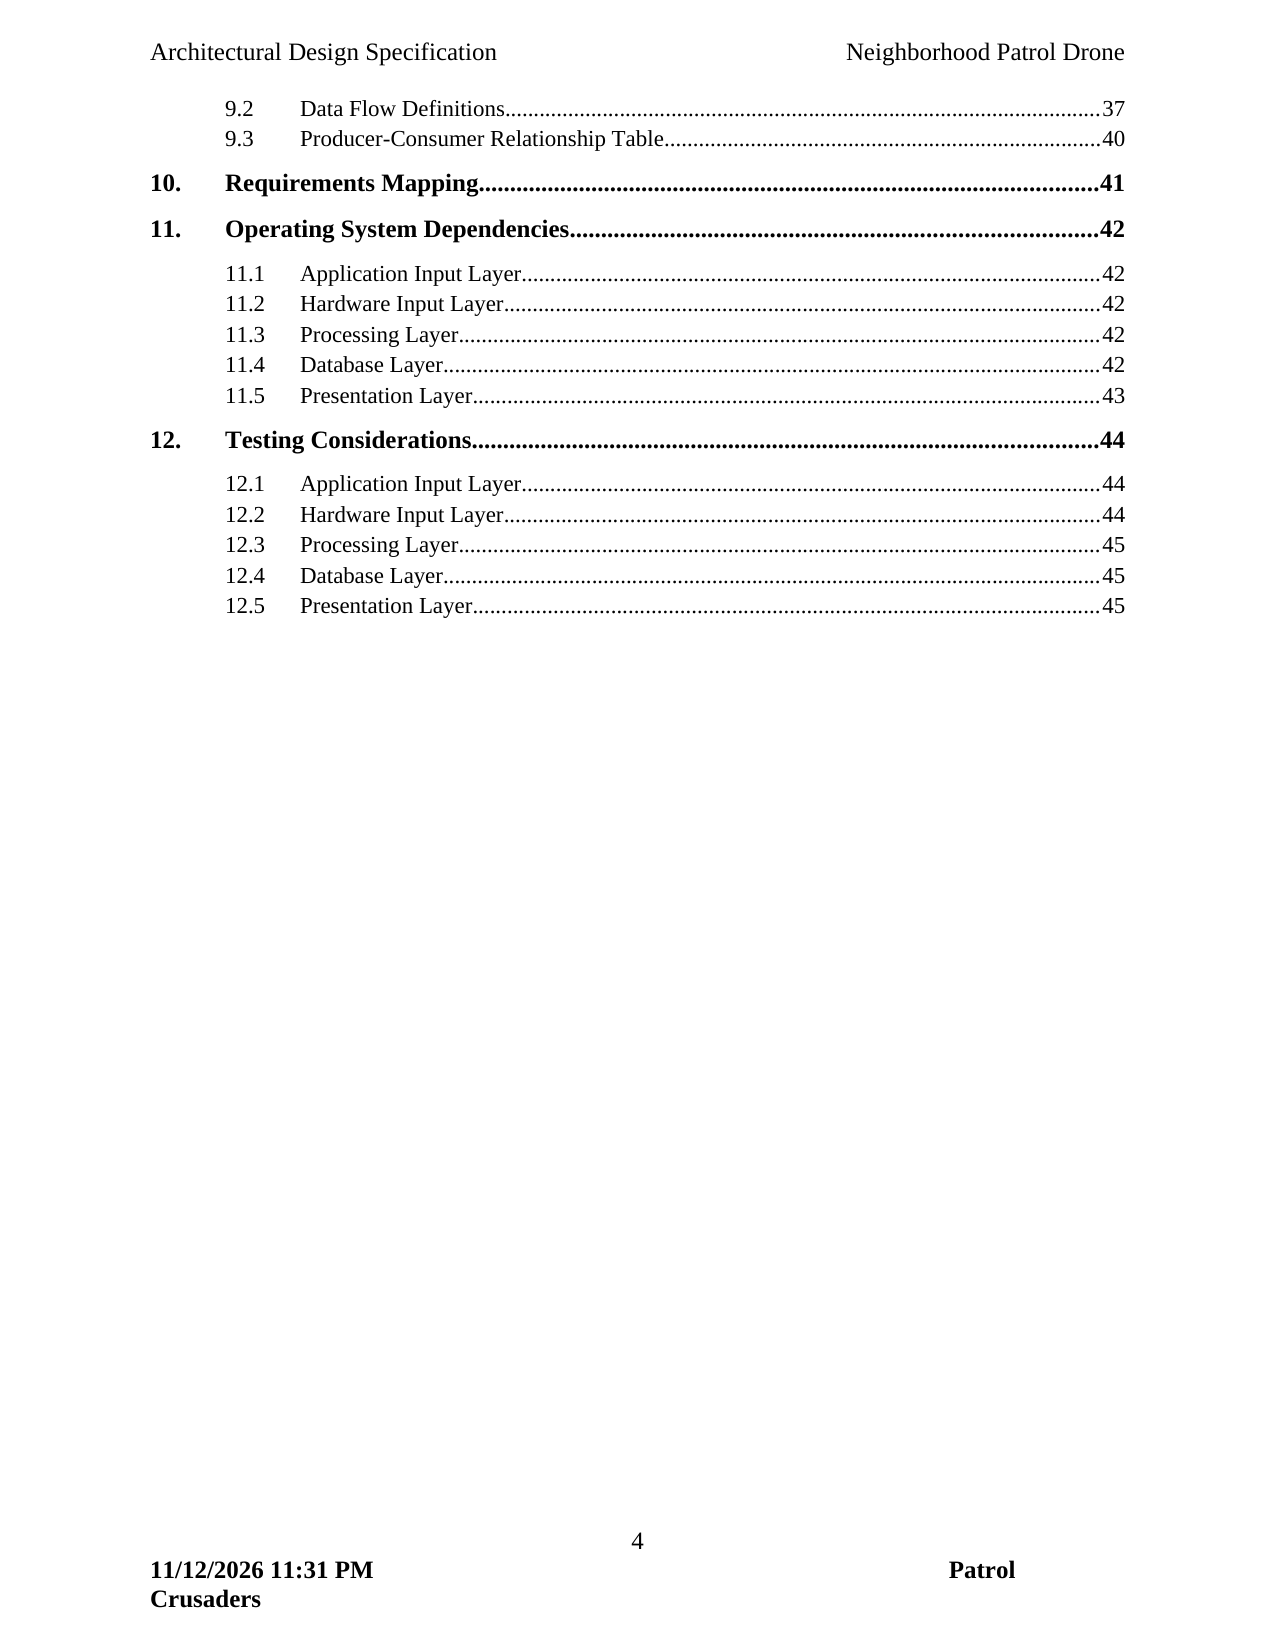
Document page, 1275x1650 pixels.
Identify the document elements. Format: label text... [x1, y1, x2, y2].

text 12.5 Presentation Layer 45 [225, 592, 1125, 619]
text 9.2 Data Flow Definitions 37 [225, 95, 1125, 121]
text 12.3 Processing Layer 45 [225, 531, 1125, 558]
text 12.1 Application Input Layer 44 [225, 470, 1125, 497]
text 12. Testing Considerations 44 [150, 425, 1125, 453]
text 10. Requirements Mapping 41 [150, 168, 1125, 197]
text 12.4 Database Layer 45 [225, 562, 1125, 588]
text 11.3 Processing Layer 42 [225, 321, 1125, 347]
text 11. Operating System Dependencies 42 [150, 214, 1125, 243]
text 12.2 Hardware Input Layer 44 [225, 501, 1125, 527]
text 11.1 Application Input Layer 42 [225, 259, 1125, 286]
text 9.3 Producer-Consumer Relationship Table 40 [225, 126, 1125, 152]
text 11.5 Presentation Layer 43 [225, 382, 1125, 408]
text 11.2 Hardware Input Layer 42 [225, 290, 1125, 316]
text 11.4 Database Layer 42 [225, 351, 1125, 377]
